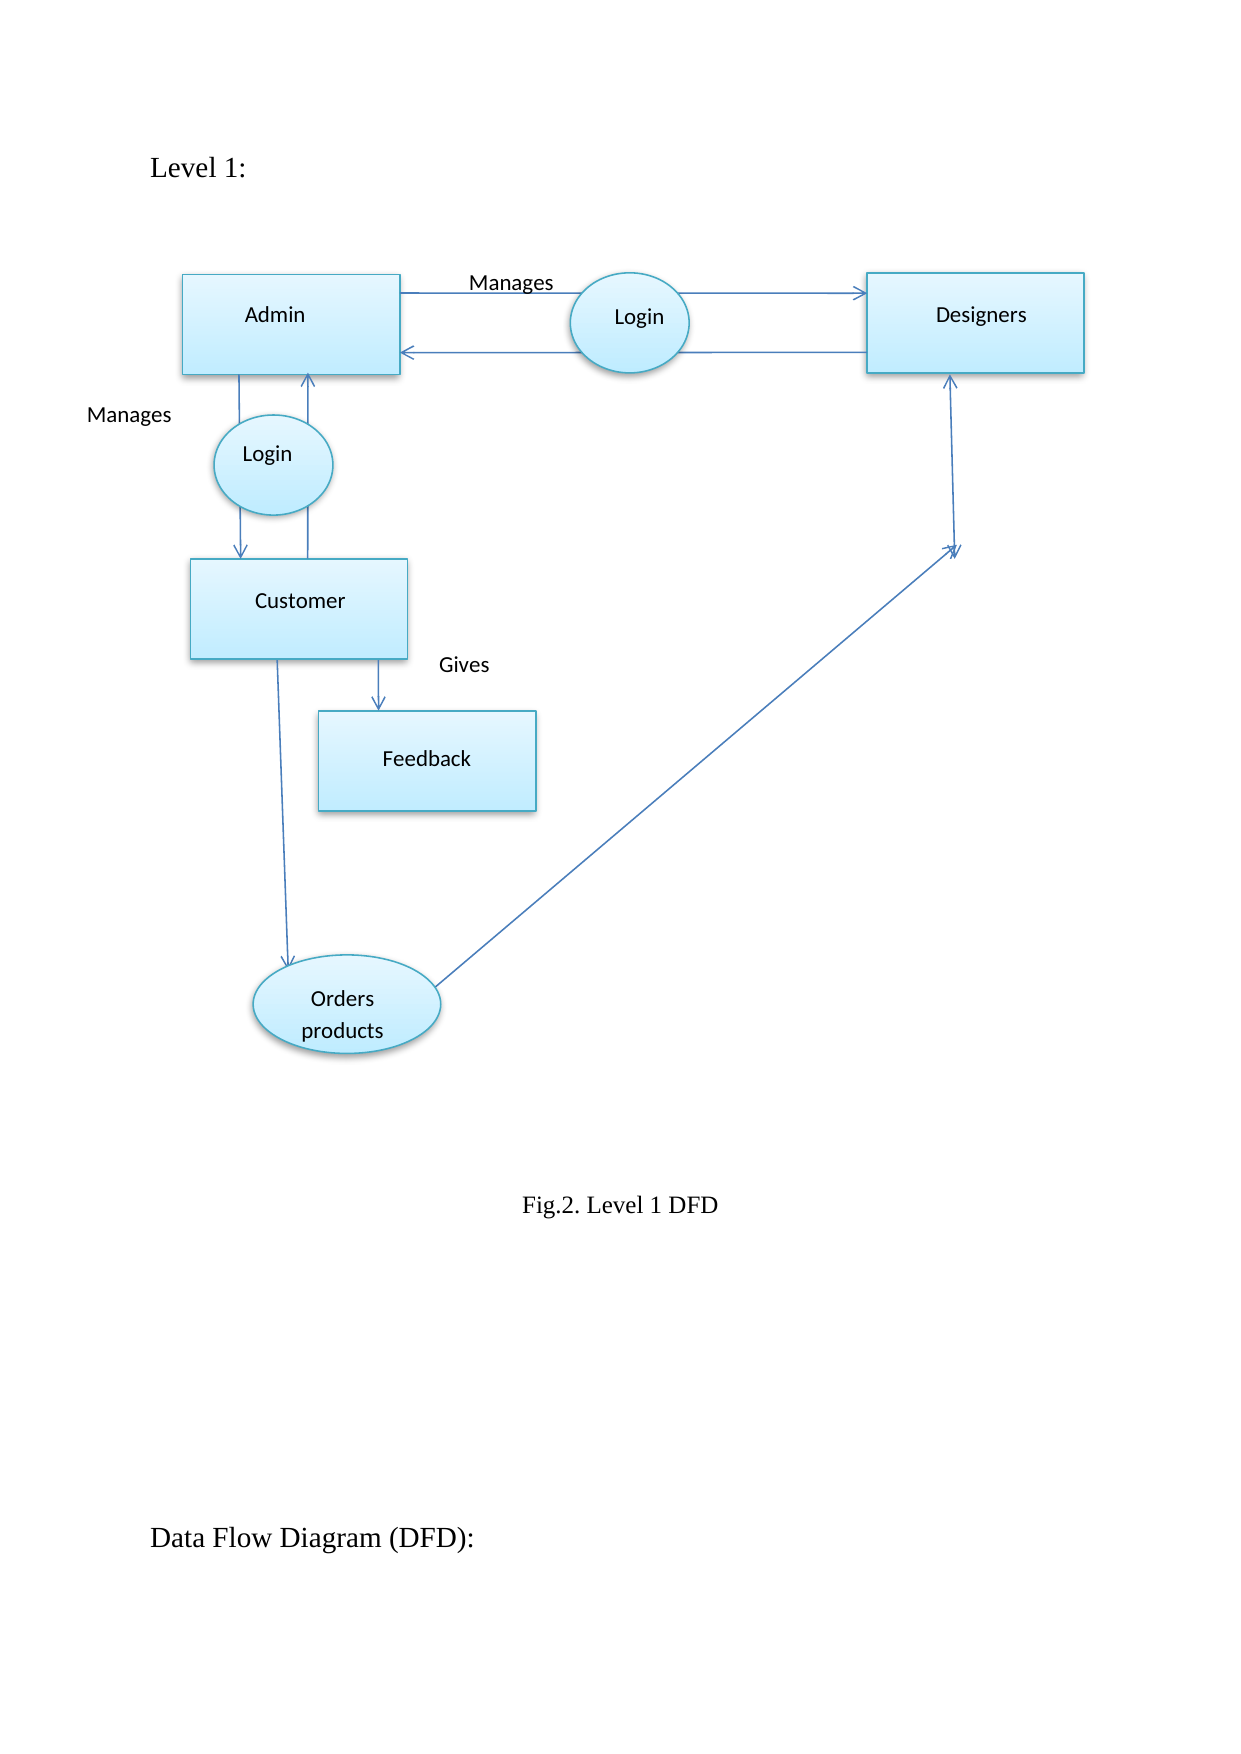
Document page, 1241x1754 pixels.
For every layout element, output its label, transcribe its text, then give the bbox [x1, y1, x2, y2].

text Fig.2. Level 1 DFD [150, 1190, 1090, 1218]
text Data Flow Diagram (DFD): [150, 1520, 1090, 1554]
text Level 1: [150, 150, 1090, 183]
